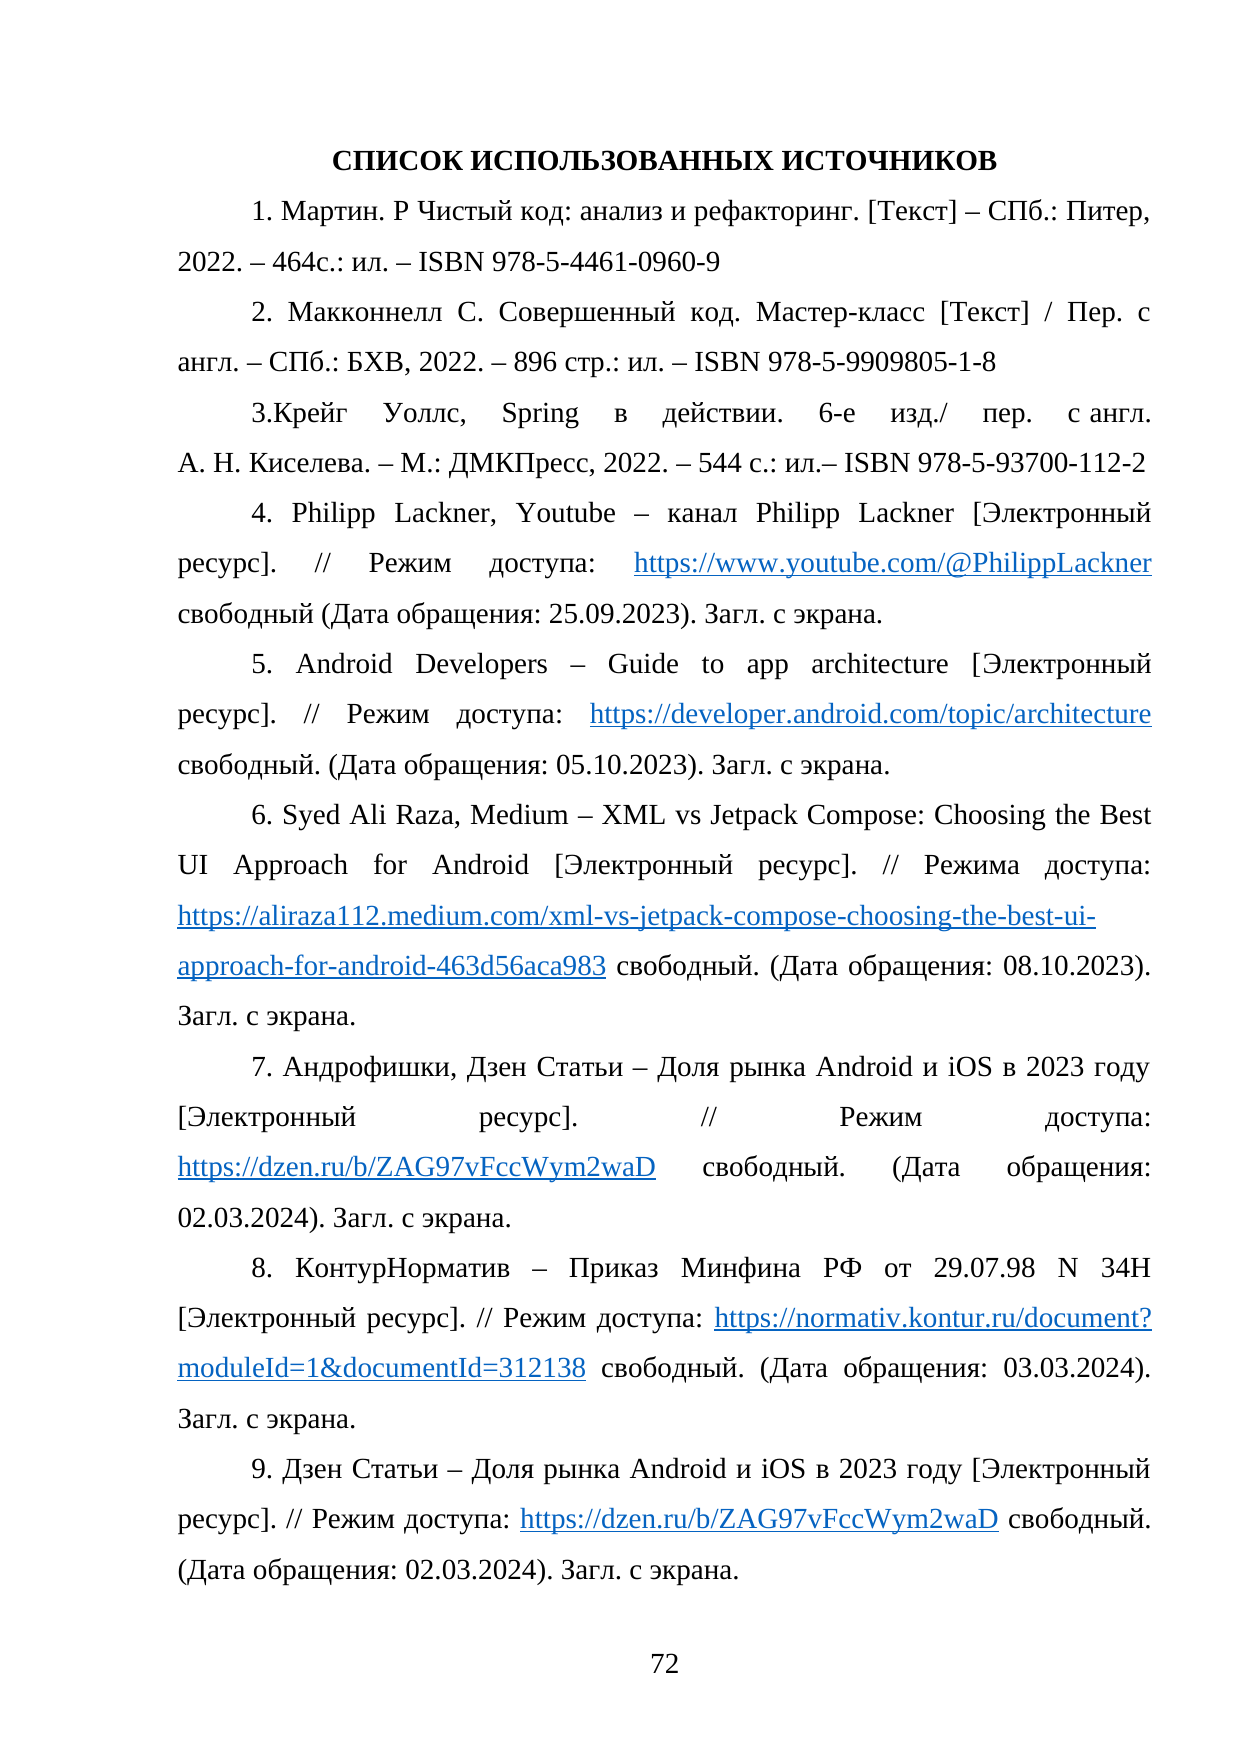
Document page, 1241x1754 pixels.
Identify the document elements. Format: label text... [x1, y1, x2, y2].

list Крейг Уоллс, Spring в действии. 6-е изд./ пер. с англ. А. Н. Киселева. – М.: ДМКПресс, 2022. – 544 с.: ил.– ISBN 978-5-93700-112-2 [177, 395, 1152, 478]
subtitle СПИСОК ИСПОЛЬЗОВАННЫХ ИСТОЧНИКОВ [177, 143, 1152, 177]
list Дзен Статьи – Доля рынка Android и iOS в 2023 году [Электронный ресурс]. // Режим доступа: https://dzen.ru/b/ZAG97vFccWym2waD свободный. (Дата обращения: 02.03.2024). Загл. с экрана. [177, 1451, 1152, 1585]
list КонтурНорматив – Приказ Минфина РФ от 29.07.98 N 34Н [Электронный ресурс]. // Режим доступа: https://normativ.kontur.ru/document?moduleId=1&documentId=312138 свободный. (Дата обращения: 03.03.2024). Загл. с экрана. [177, 1250, 1152, 1434]
list Андрофишки, Дзен Статьи – Доля рынка Android и iOS в 2023 году [Электронный ресурс]. // Режим доступа: https://dzen.ru/b/ZAG97vFccWym2waD свободный. (Дата обращения: 02.03.2024). Загл. с экрана. [177, 1049, 1152, 1233]
list Мартин. Р Чистый код: анализ и рефакторинг. [Текст] – СПб.: Питер, 2022. – 464с.: ил. – ISBN 978-5-4461-0960-9 [177, 193, 1152, 277]
list Philipp Lackner, Youtube – канал Philipp Lackner [Электронный ресурс]. // Режим доступа: https://www.youtube.com/@PhilippLackner свободный (Дата обращения: 25.09.2023). Загл. с экрана. [177, 495, 1152, 629]
list Syed Ali Raza, Medium – XML vs Jetpack Compose: Choosing the Best UI Approach for Android [Электронный ресурс]. // Режима доступа: https://aliraza112.medium.com/xml-vs-jetpack-compose-choosing-the-best-ui-approach-for-android-463d56aca983 свободный. (Дата обращения: 08.10.2023). Загл. с экрана. [177, 797, 1152, 1032]
list Android Developers – Guide to app architecture [Электронный ресурс]. // Режим доступа: https://developer.android.com/topic/architecture свободный. (Дата обращения: 05.10.2023). Загл. с экрана. [177, 646, 1152, 780]
list Макконнелл С. Совершенный код. Мастер-класс [Текст] / Пер. с англ. – СПб.: БХВ, 2022. – 896 стр.: ил. – ISBN 978-5-9909805-1-8 [177, 294, 1152, 378]
